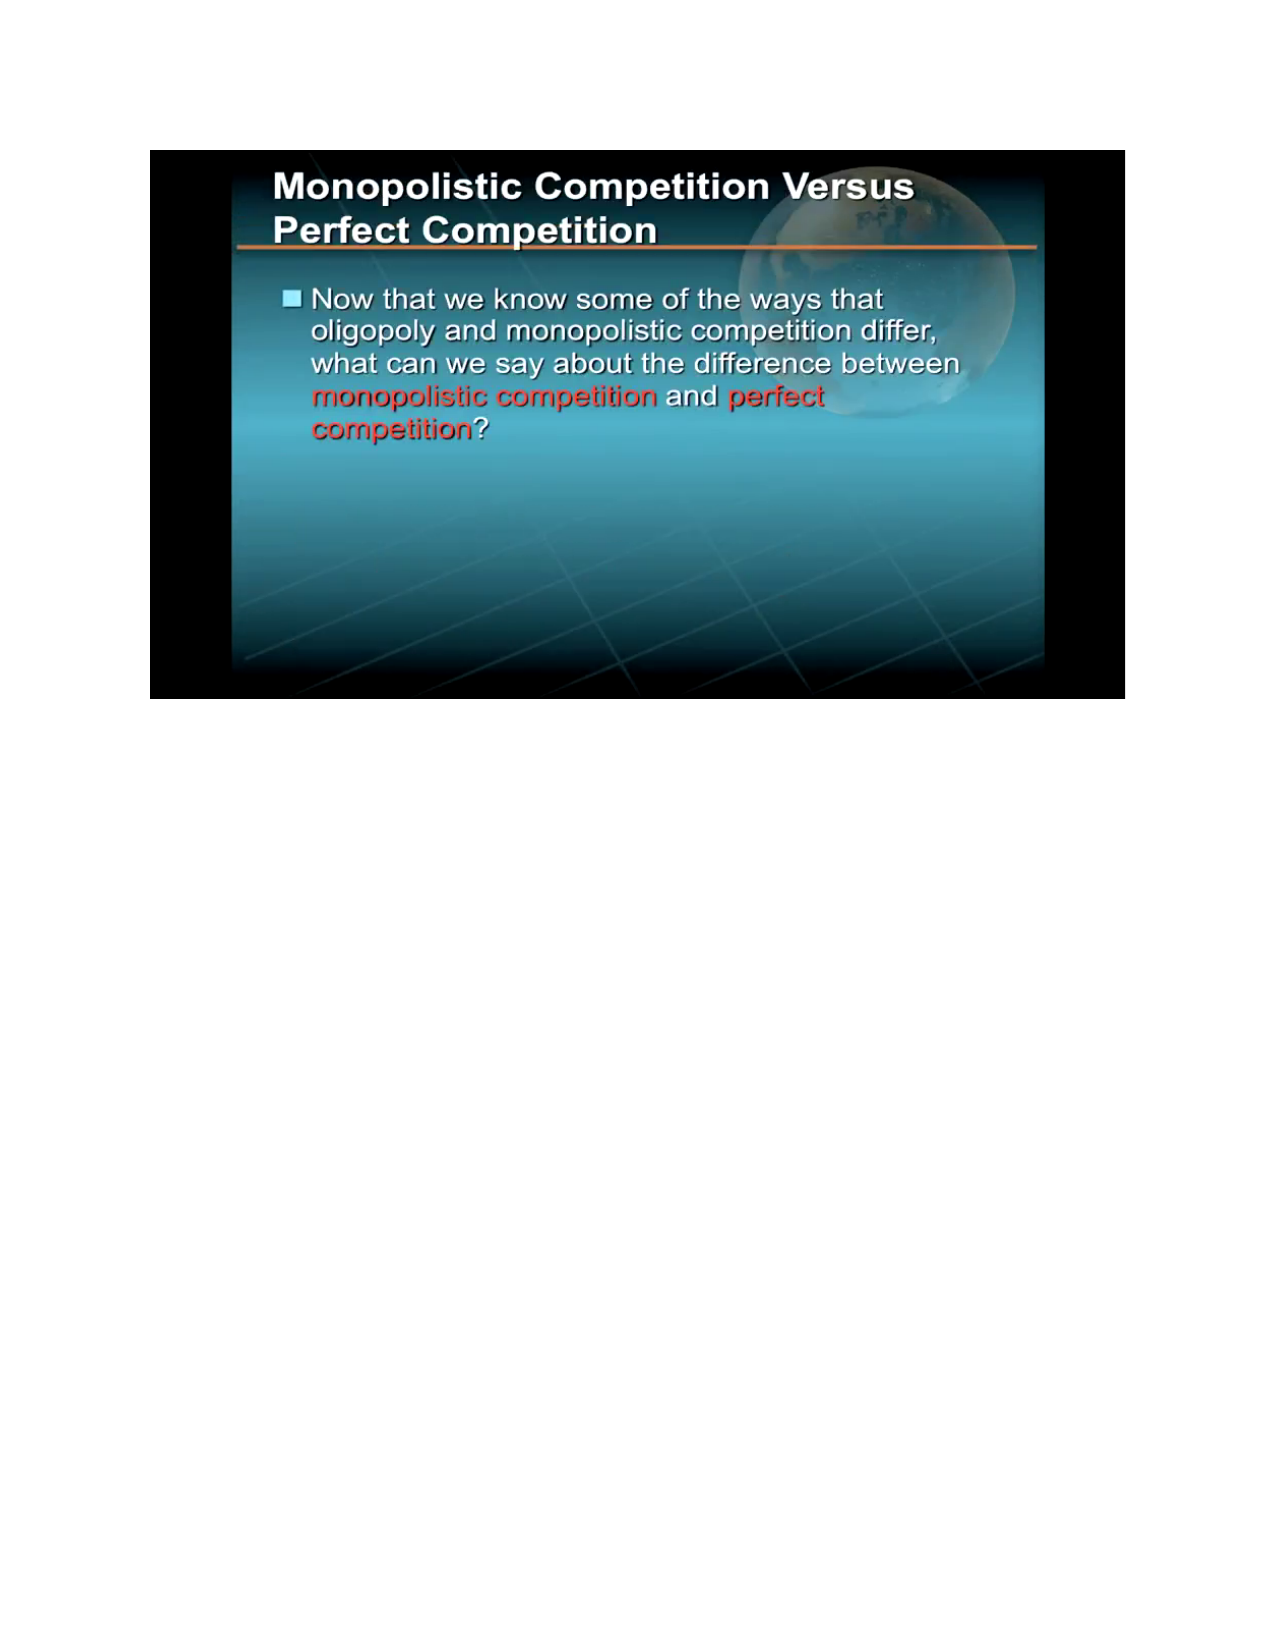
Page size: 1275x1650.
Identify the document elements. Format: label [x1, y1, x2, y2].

picture [150, 150, 1125, 699]
